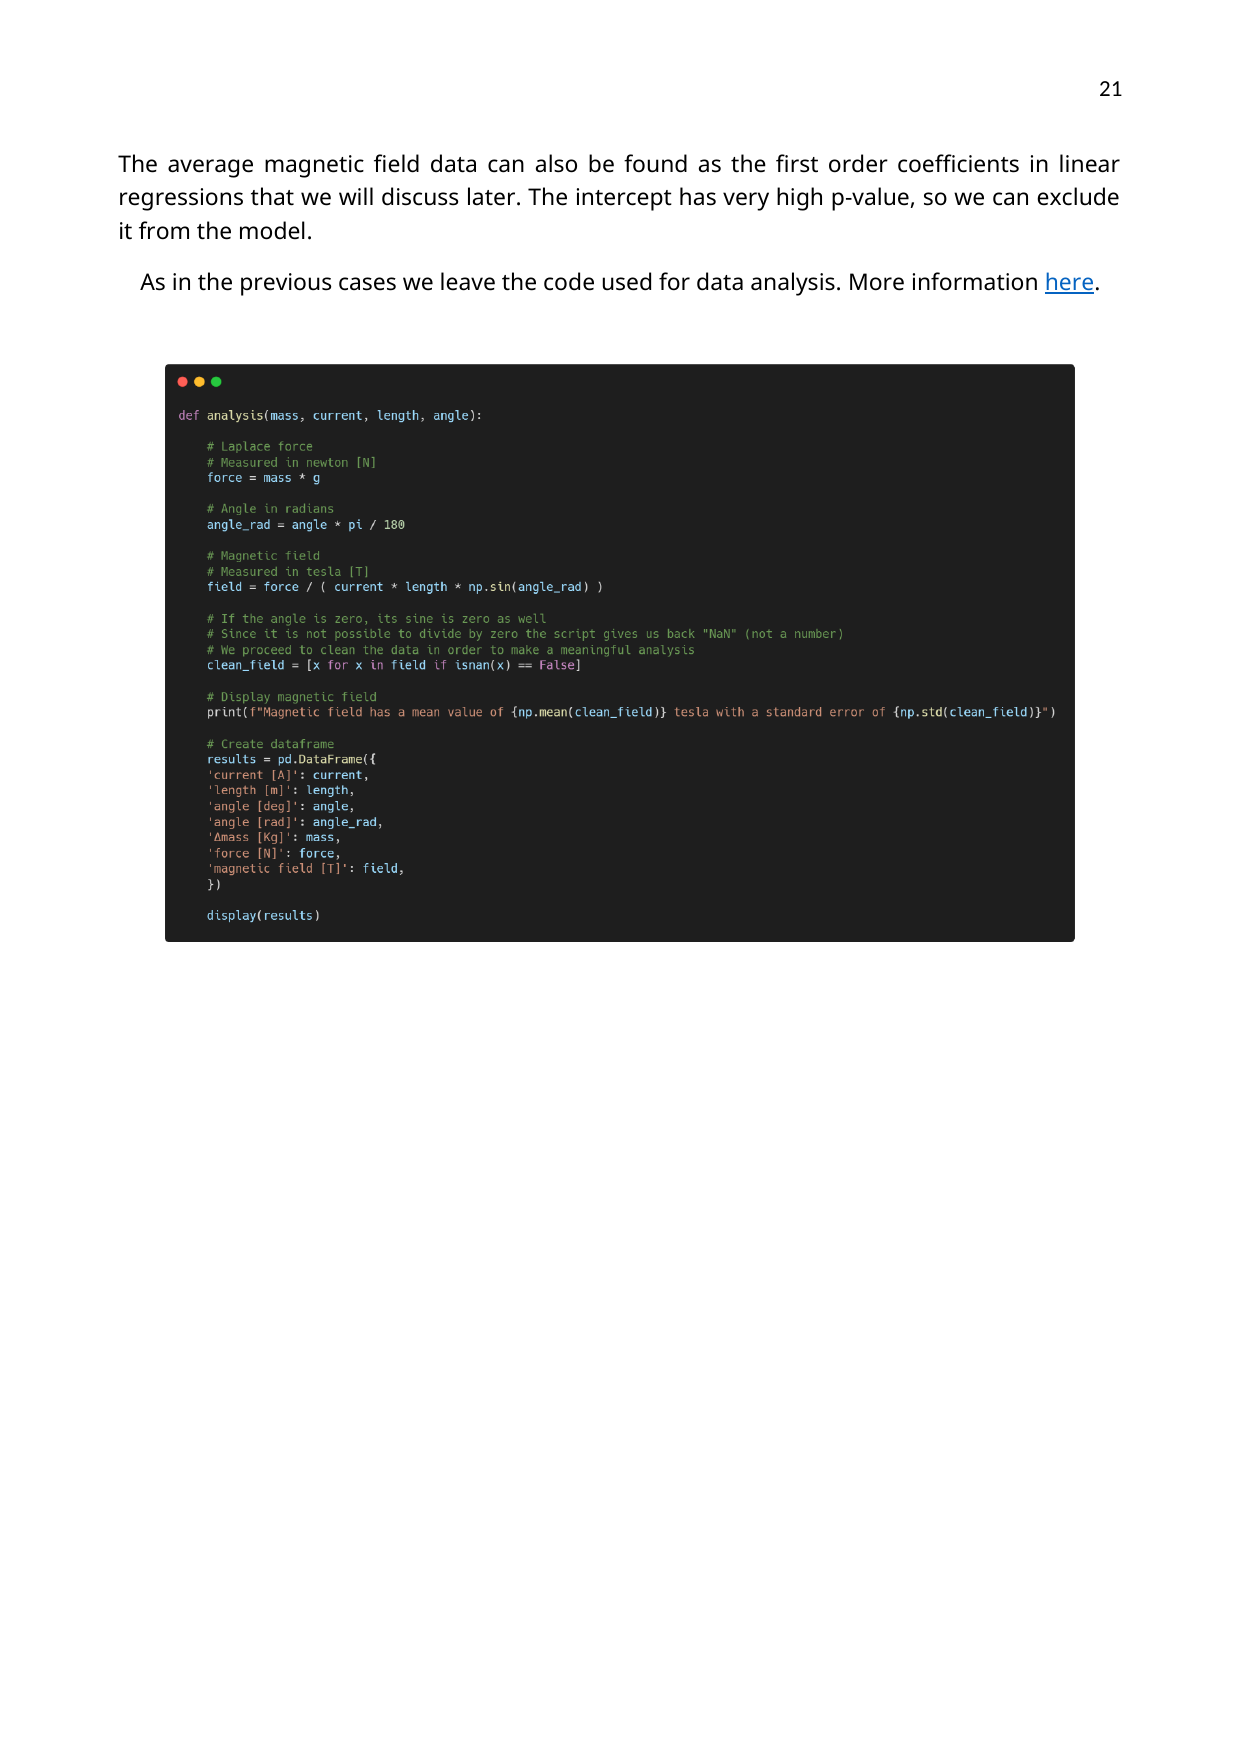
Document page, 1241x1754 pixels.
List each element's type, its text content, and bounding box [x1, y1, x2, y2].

text The average magnetic field data can also be found as the first order coefficients in linear regressions that we will discuss later. The intercept has very high p-value, so we can exclude it from the model. [118, 148, 1122, 246]
picture [118, 316, 1121, 989]
text As in the previous cases we leave the code used for data analysis. More information here. [118, 266, 1122, 297]
